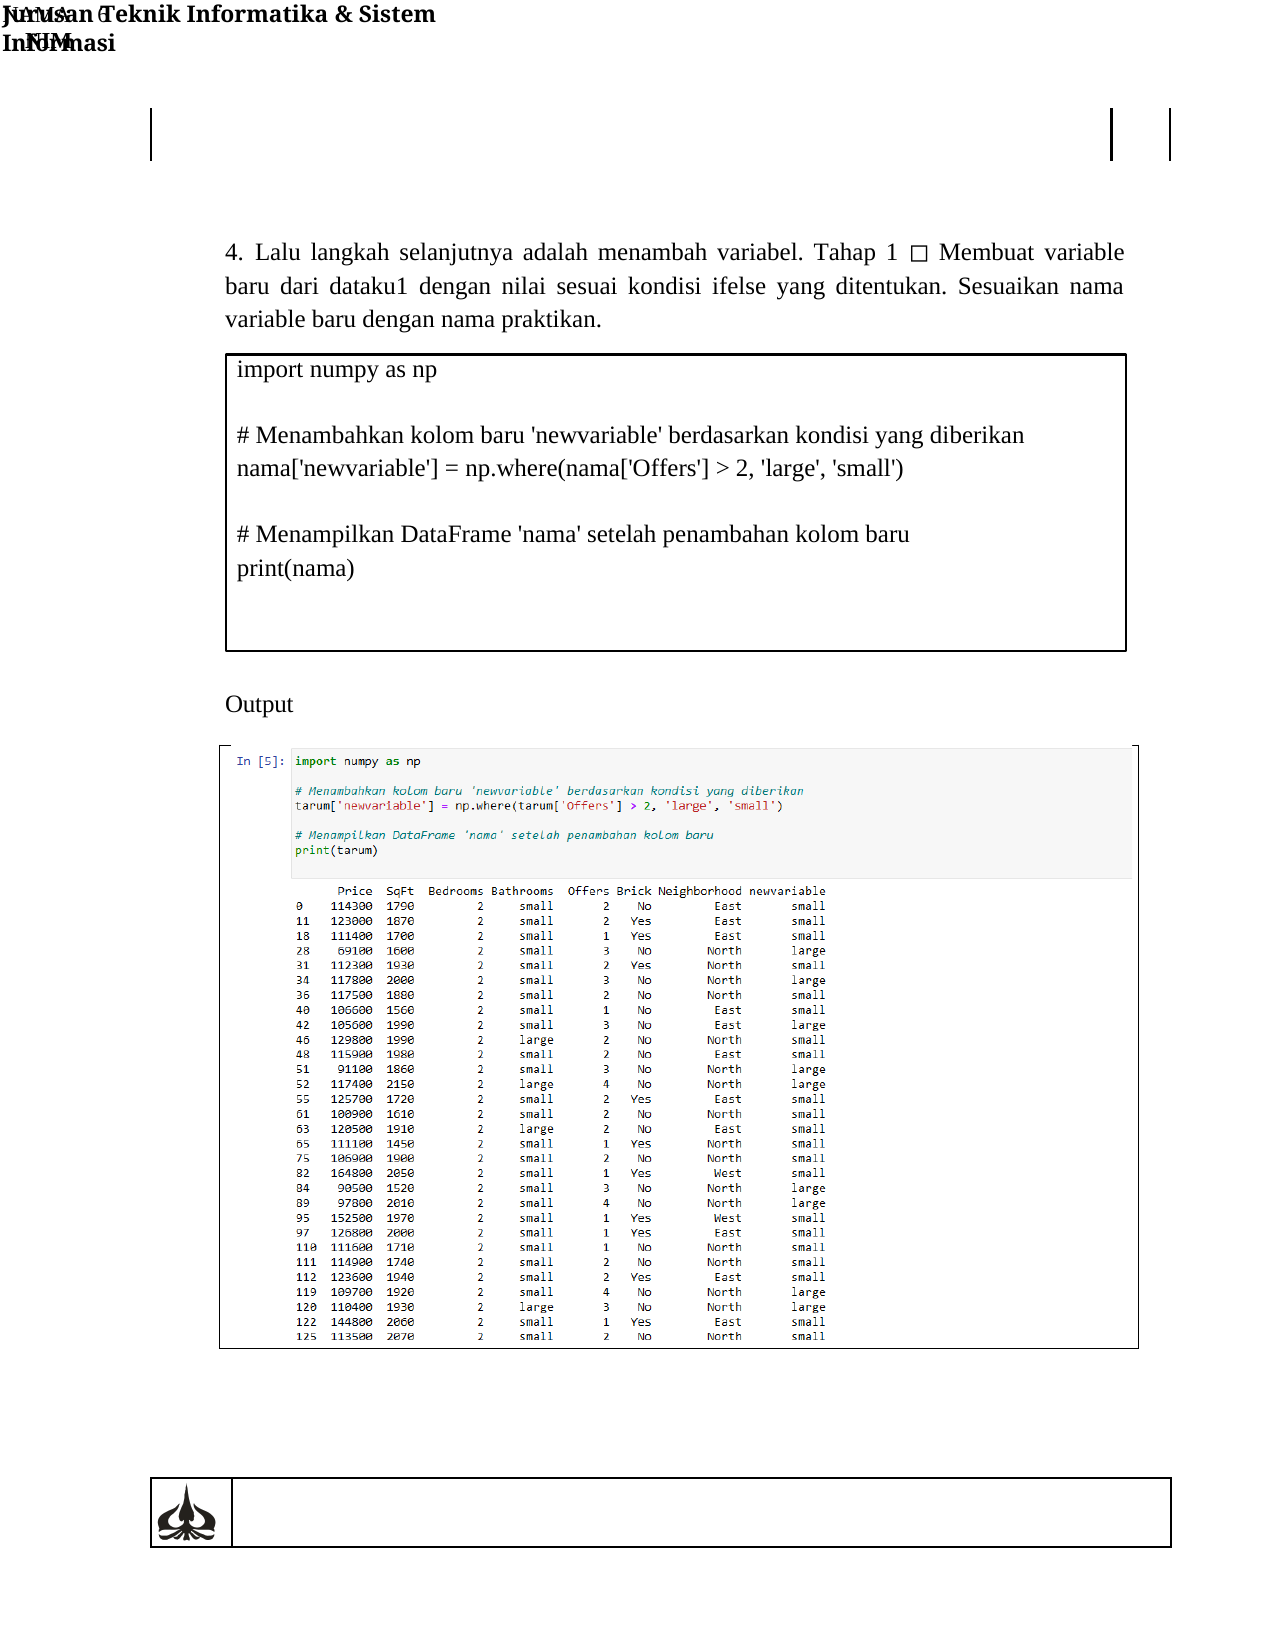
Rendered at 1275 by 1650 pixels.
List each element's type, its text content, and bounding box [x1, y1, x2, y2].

picture [157, 1482, 216, 1541]
list Lalu langkah selanjutnya adalah menambah variabel. Tahap 1 ◻ Membuat variable baru dari dataku1 dengan nilai sesuai kondisi ifelse yang ditentukan. Sesuaikan nama variable baru dengan nama praktikan. [225, 237, 1125, 333]
text Output [225, 689, 1139, 718]
picture [231, 745, 1133, 1348]
table_header [220, 746, 231, 1348]
table_header [1133, 746, 1138, 1348]
